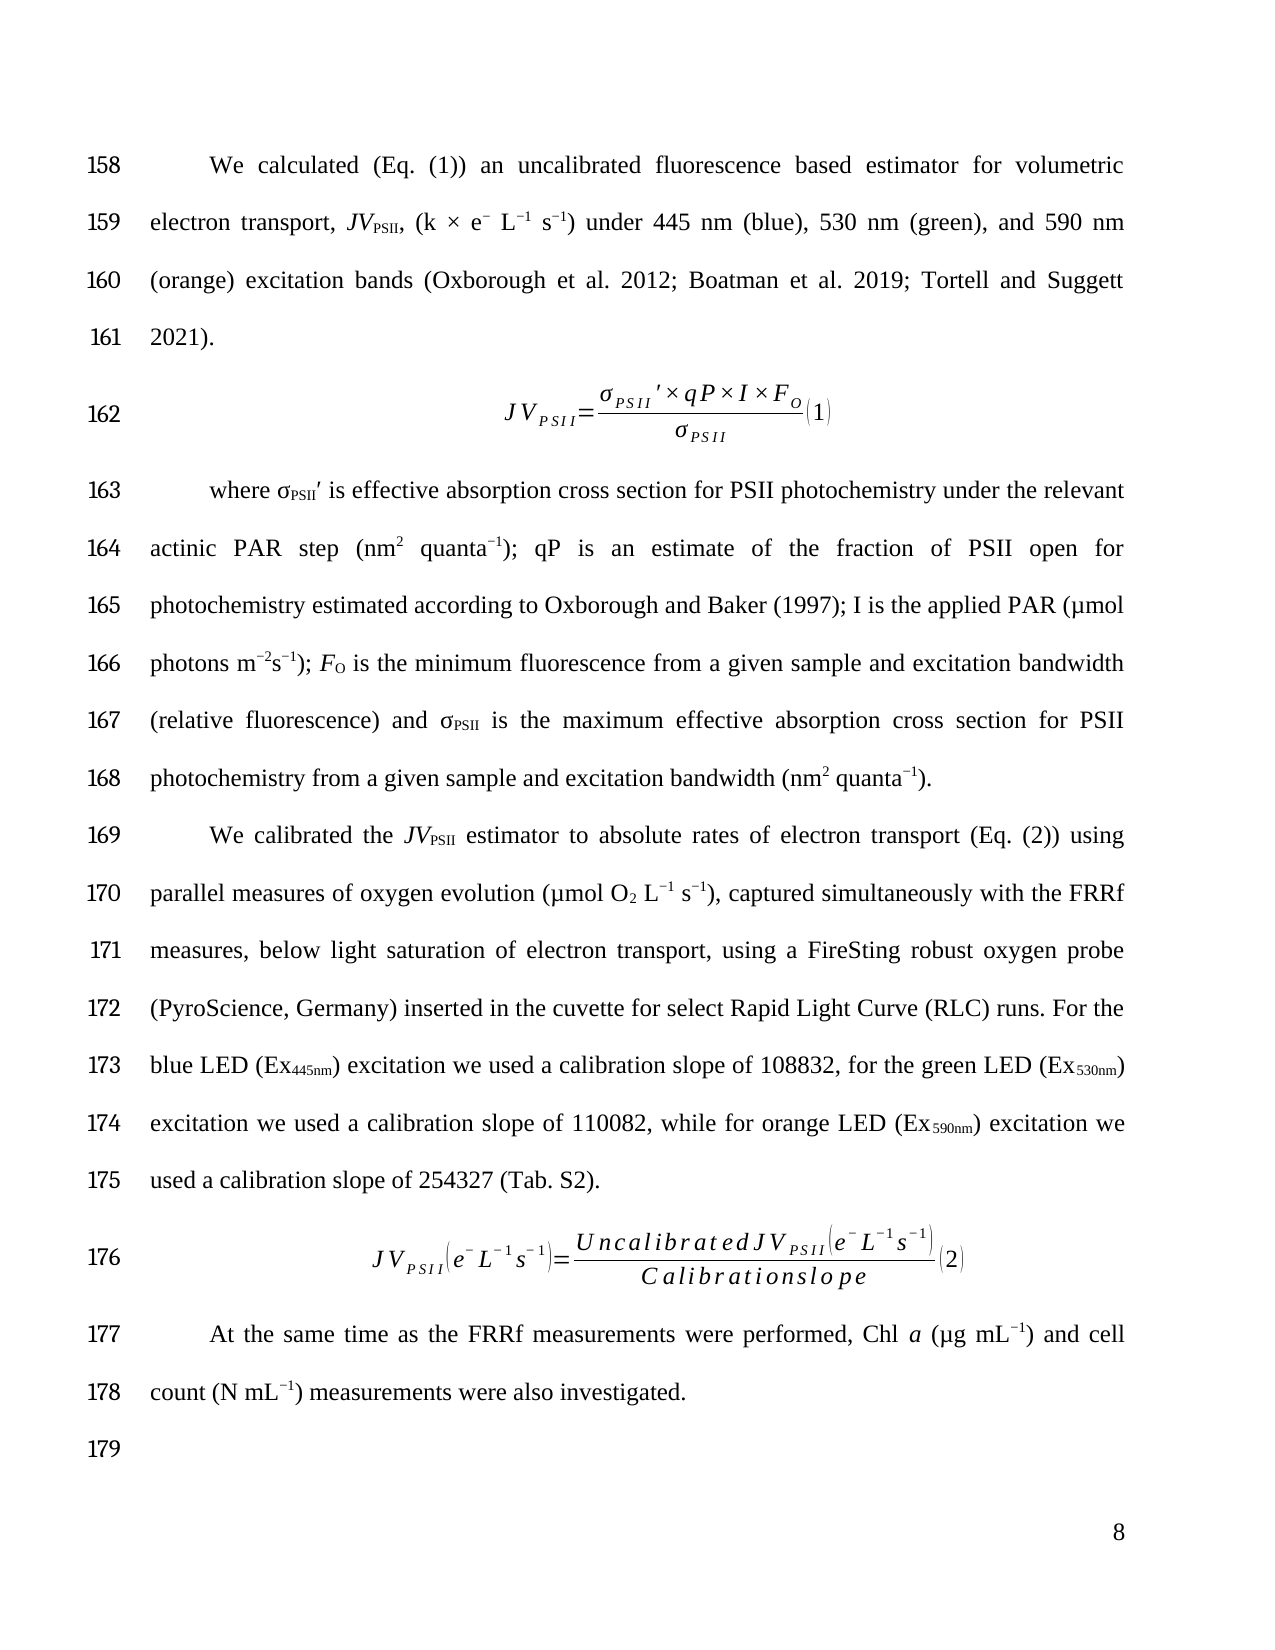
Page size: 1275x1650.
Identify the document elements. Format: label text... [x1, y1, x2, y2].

text where σPSII′ is effective absorption cross section for PSII photochemistry under the relevant actinic PAR step (nm2 quanta−1); qP is an estimate of the fraction of PSII open for photochemistry estimated according to Oxborough and Baker (1997); I is the applied PAR (µmol photons m−2s−1); FO is the minimum fluorescence from a given sample and excitation bandwidth (relative fluorescence) and σPSII is the maximum effective absorption cross section for PSII photochemistry from a given sample and excitation bandwidth (nm2 quanta−1). [150, 475, 1125, 791]
text We calibrated the JVPSII estimator to absolute rates of electron transport (Eq. (2)) using parallel measures of oxygen evolution (µmol O2 L−1 s−1), captured simultaneously with the FRRf measures, below light saturation of electron transport, using a FireSting robust oxygen probe (PyroScience, Germany) inserted in the cuvette for select Rapid Light Curve (RLC) runs. For the blue LED (Ex445nm) excitation we used a calibration slope of 108832, for the green LED (Ex530nm) excitation we used a calibration slope of 110082, while for orange LED (Ex590nm) excitation we used a calibration slope of 254327 (Tab. S2). [150, 820, 1125, 1194]
text At the same time as the FRRf measurements were performed, Chl a (µg mL−1) and cell count (N mL−1) measurements were also investigated. [150, 1319, 1125, 1405]
text We calculated (Eq. (1)) an uncalibrated fluorescence based estimator for volumetric electron transport, JVPSII, (k × e− L−1 s−1) under 445 nm (blue), 530 nm (green), and 590 nm (orange) excitation bands (Oxborough et al. 2012; Boatman et al. 2019; Tortell and Suggett 2021). [150, 150, 1125, 351]
